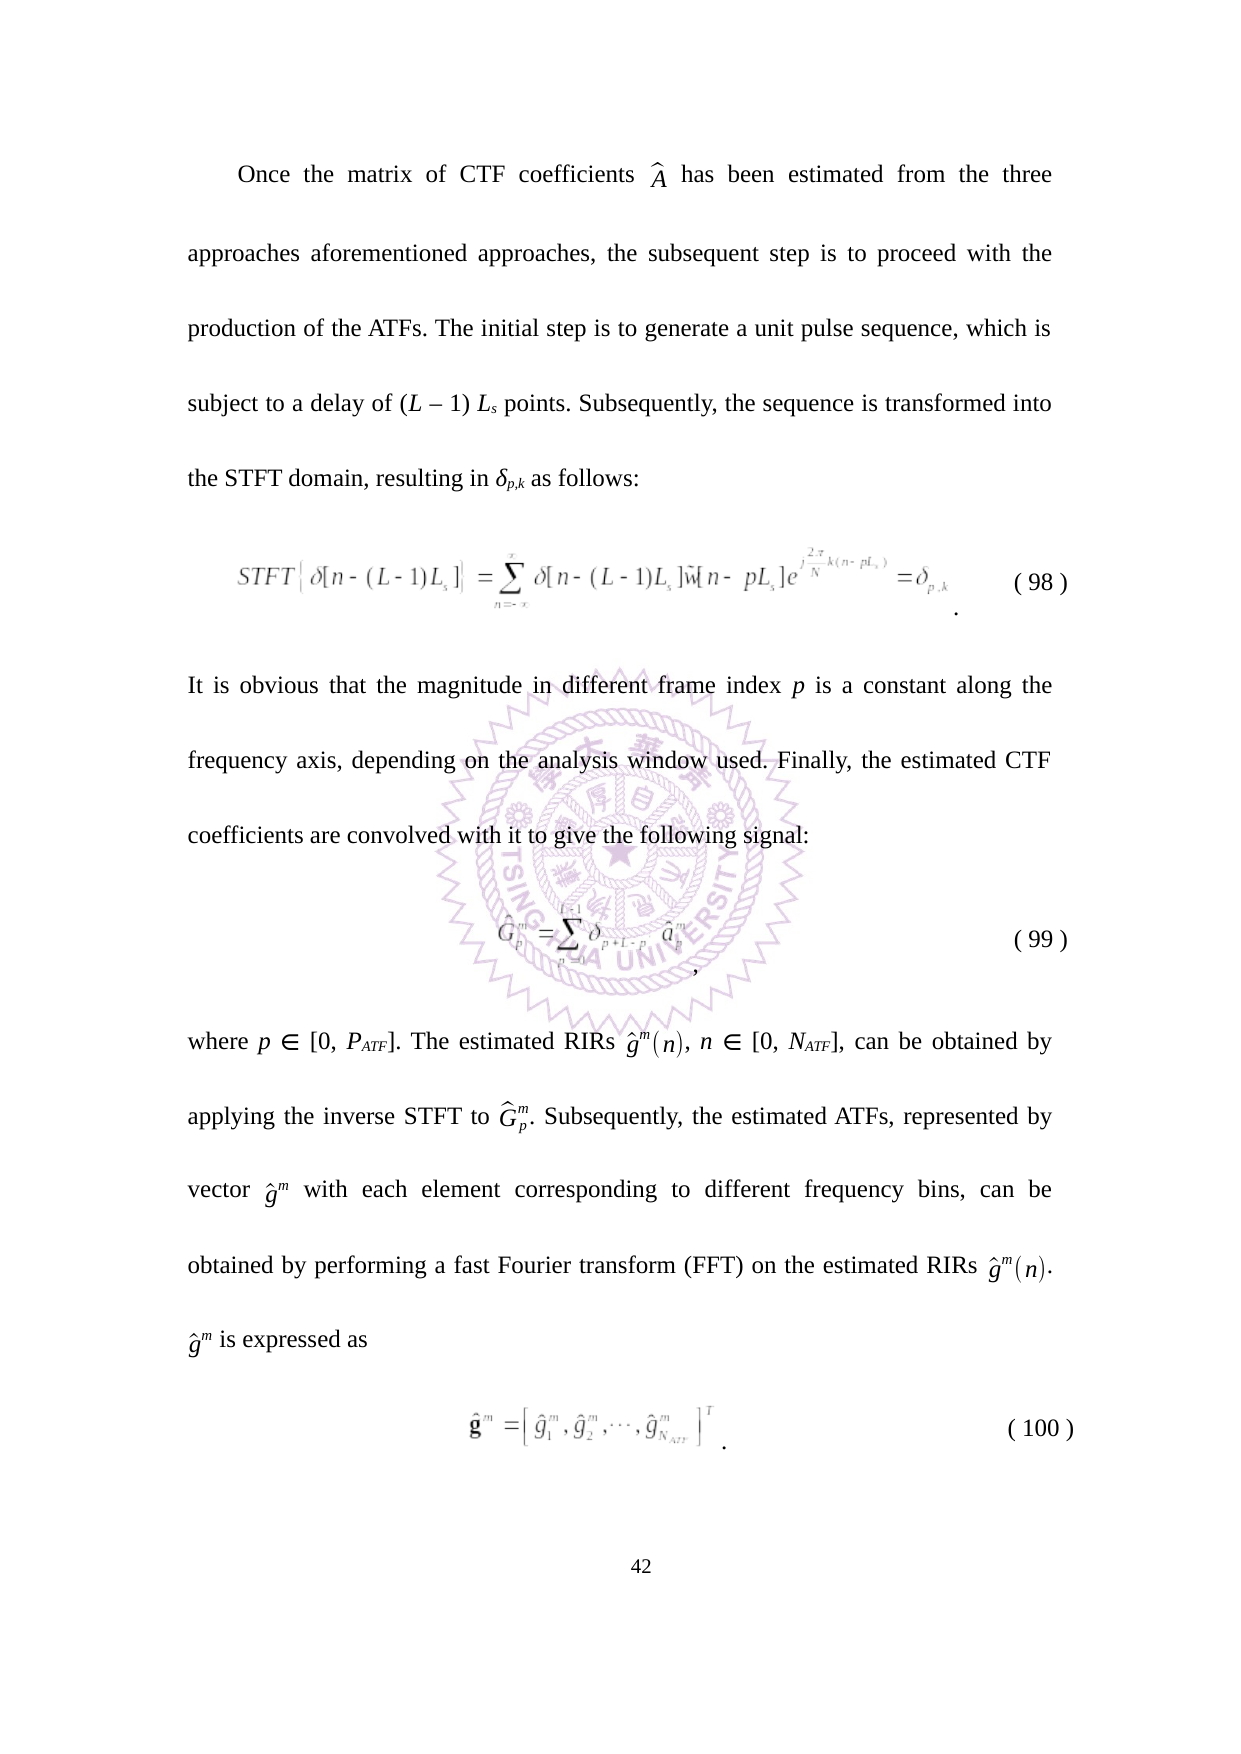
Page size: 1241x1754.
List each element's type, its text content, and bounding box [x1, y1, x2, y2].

table_header ( 100 ) [994, 1390, 1087, 1493]
table_header . [199, 1390, 994, 1493]
table_header . [199, 525, 994, 666]
table_header ( 99 ) [994, 882, 1087, 1023]
text Once the matrix of CTF coefficients has been estimated from the three approaches aforementioned approaches, the subsequent step is to proceed with the production of the ATFs. The initial step is to generate a unit pulse sequence, which is subject to a delay of (L – 1) Ls points. Subsequently, the sequence is transformed into the STFT domain, resulting in δp,k as follows: [187, 158, 1053, 496]
table_header , [199, 882, 994, 1023]
picture [423, 853, 817, 882]
text where p ∈ [0, PATF]. The estimated RIRs , n ∈ [0, NATF], can be obtained by applying the inverse STFT to . Subsequently, the estimated ATFs, represented by vector with each element corresponding to different frequency bins, can be obtained by performing a fast Fourier transform (FFT) on the estimated RIRs . is expressed as [187, 1023, 1053, 1361]
table_header ( 98 ) [994, 525, 1087, 666]
text It is obvious that the magnitude in different frame index p is a constant along the frequency axis, depending on the analysis window used. Finally, the estimated CTF coefficients are convolved with it to give the following signal: [187, 666, 1053, 853]
